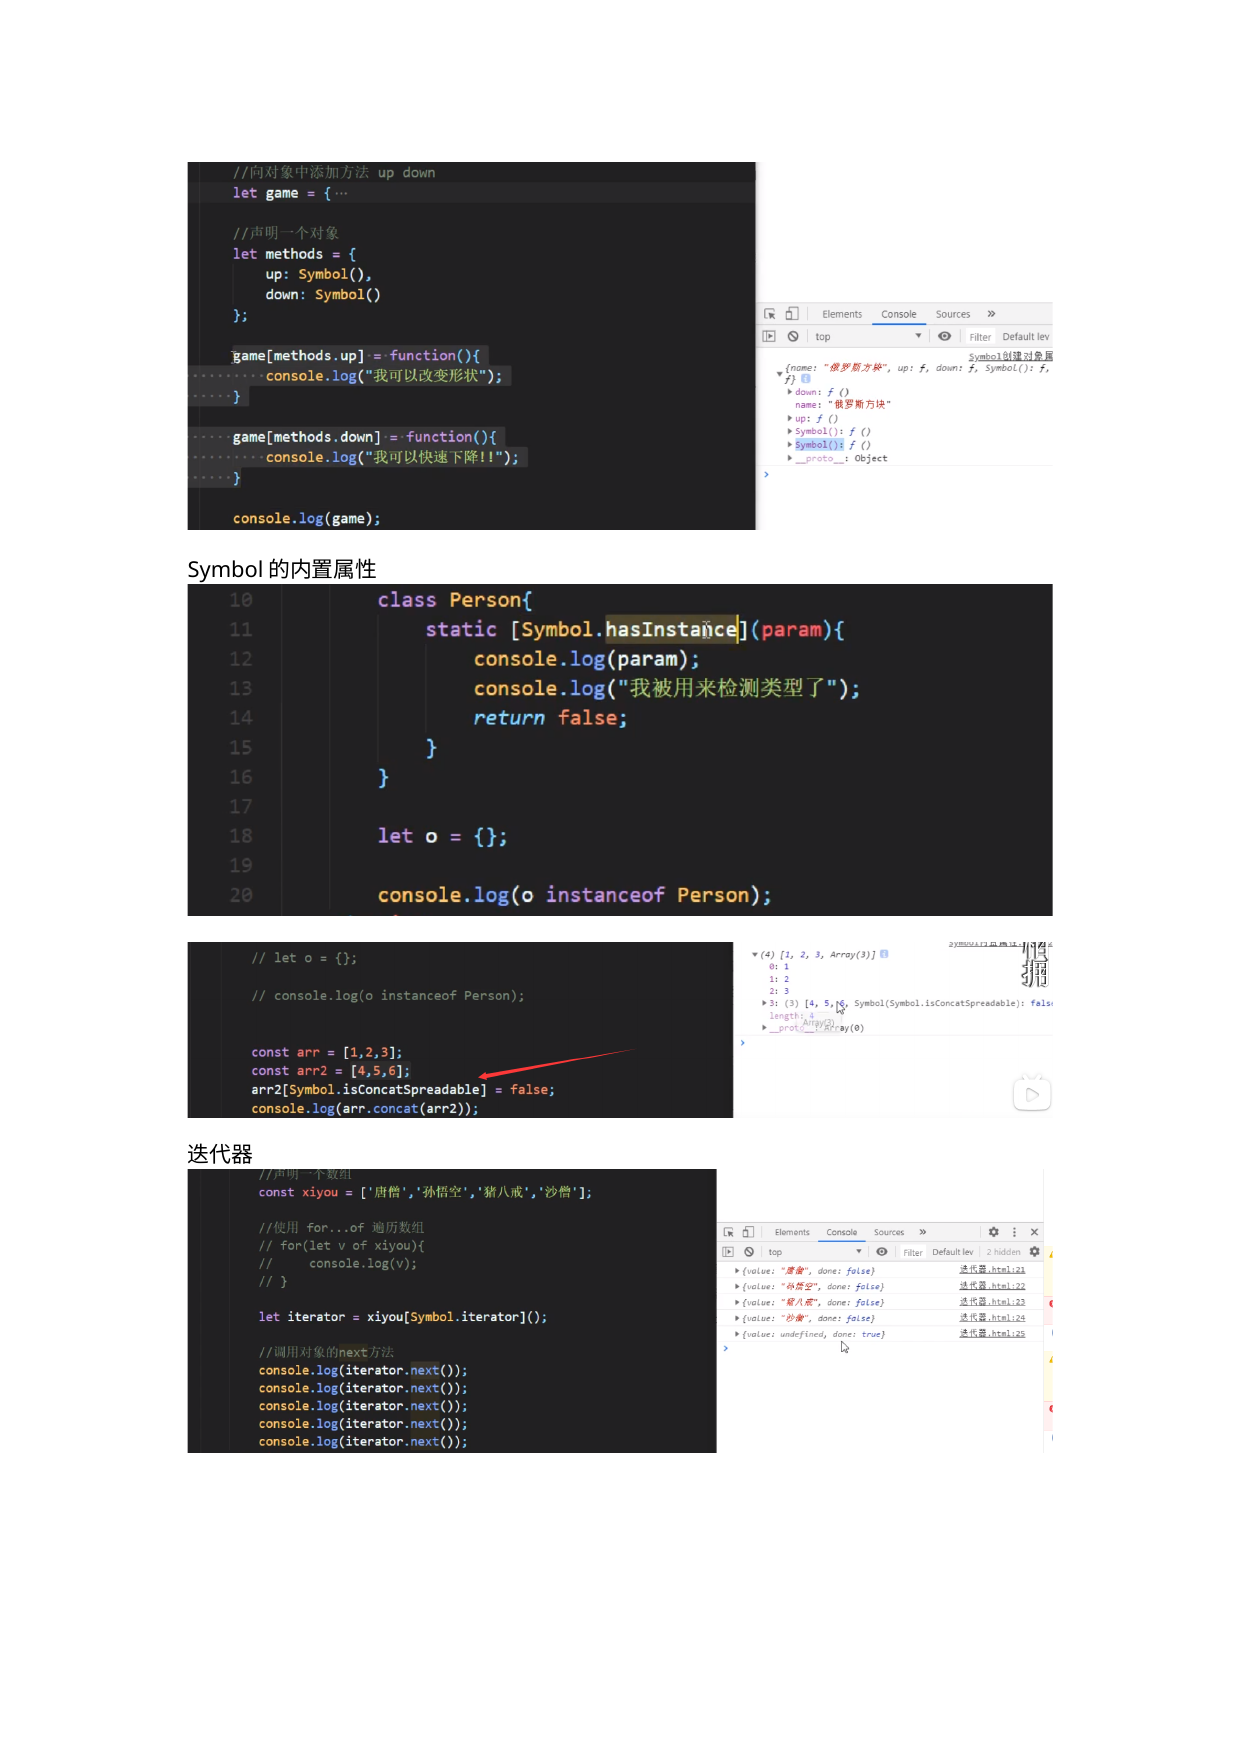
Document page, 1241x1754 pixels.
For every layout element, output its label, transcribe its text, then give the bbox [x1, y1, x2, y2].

picture [187, 1169, 1053, 1453]
picture [187, 584, 1053, 916]
text Symbol的内置属性 [187, 552, 1053, 584]
picture [187, 162, 1053, 530]
text 迭代器 [187, 1137, 1053, 1169]
picture [187, 942, 1053, 1118]
